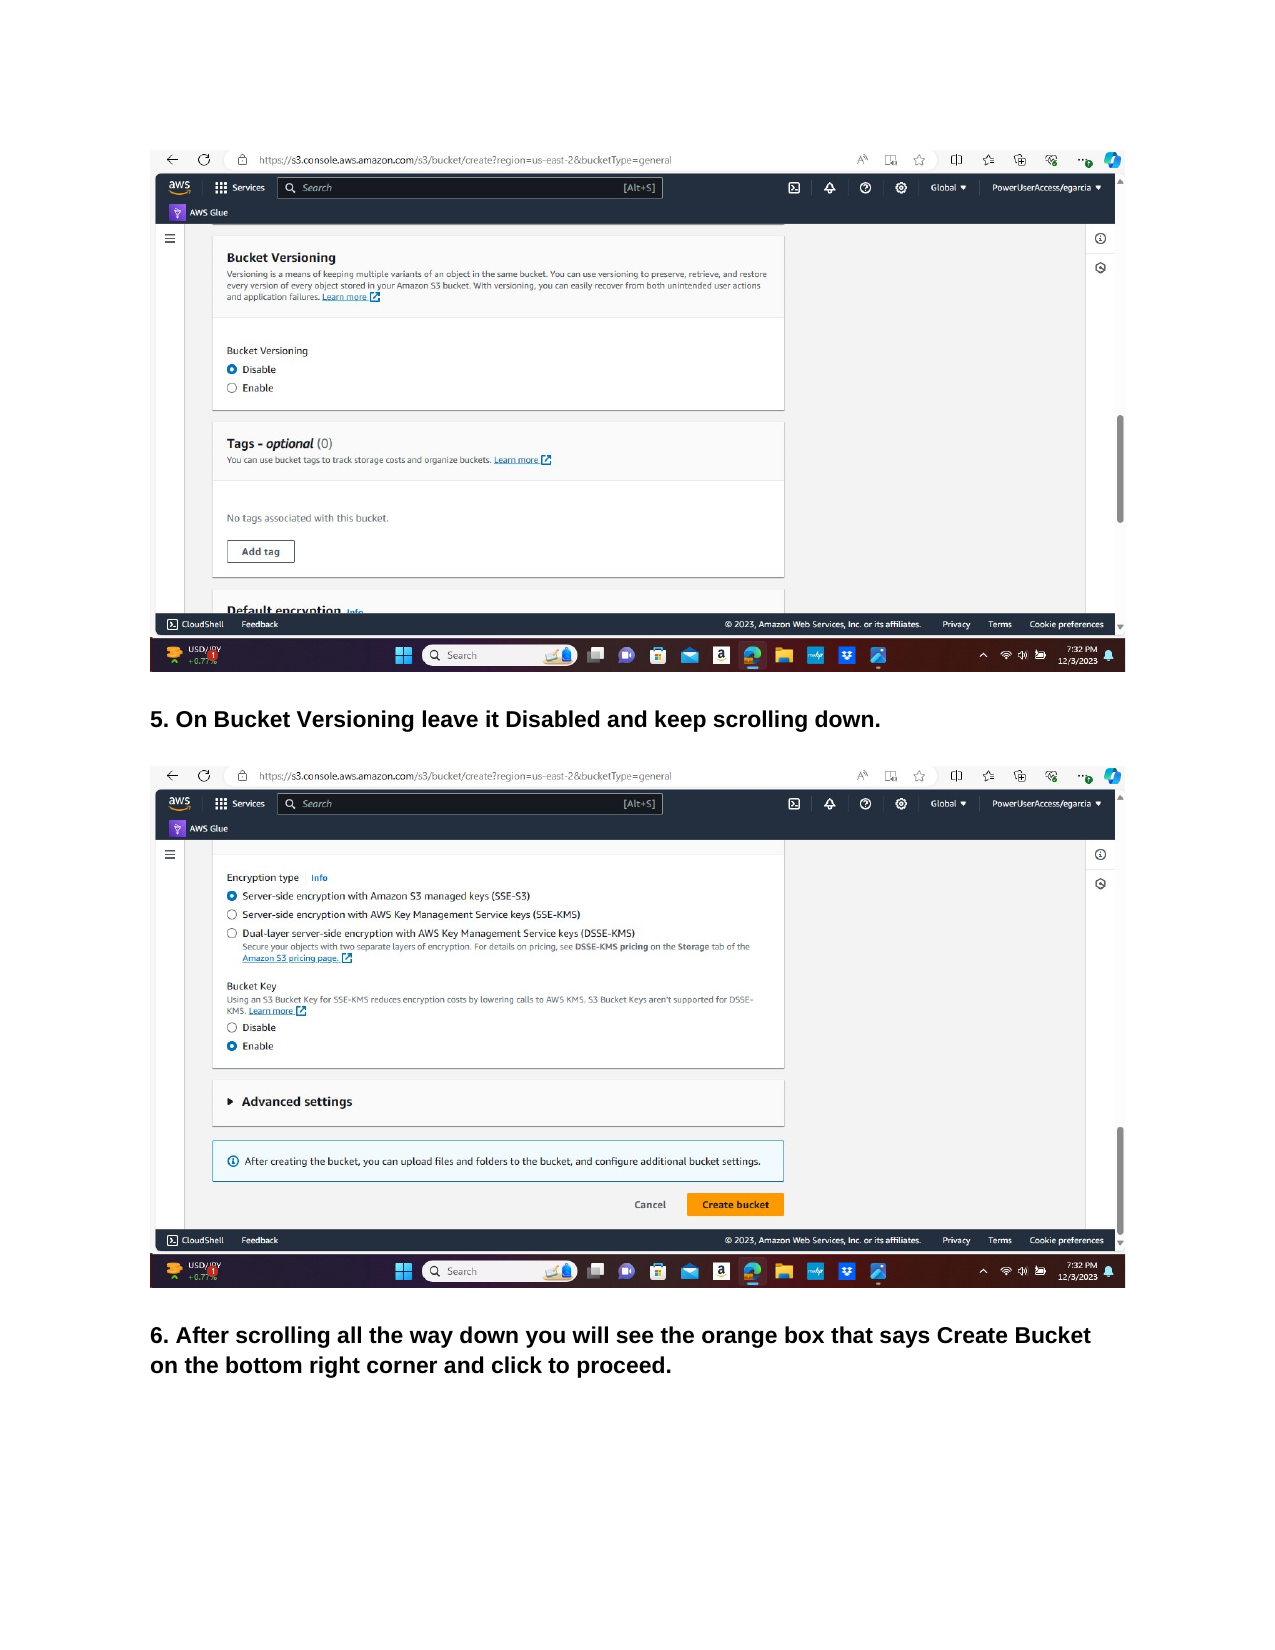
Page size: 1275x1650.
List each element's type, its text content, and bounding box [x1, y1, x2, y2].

text 5. On Bucket Versioning leave it Disabled and keep scrolling down. [150, 706, 1125, 732]
picture [150, 766, 1125, 1288]
picture [150, 150, 1125, 672]
text 6. After scrolling all the way down you will see the orange box that says Create Bucket on the bottom right corner and click to proceed. [150, 1322, 1125, 1378]
